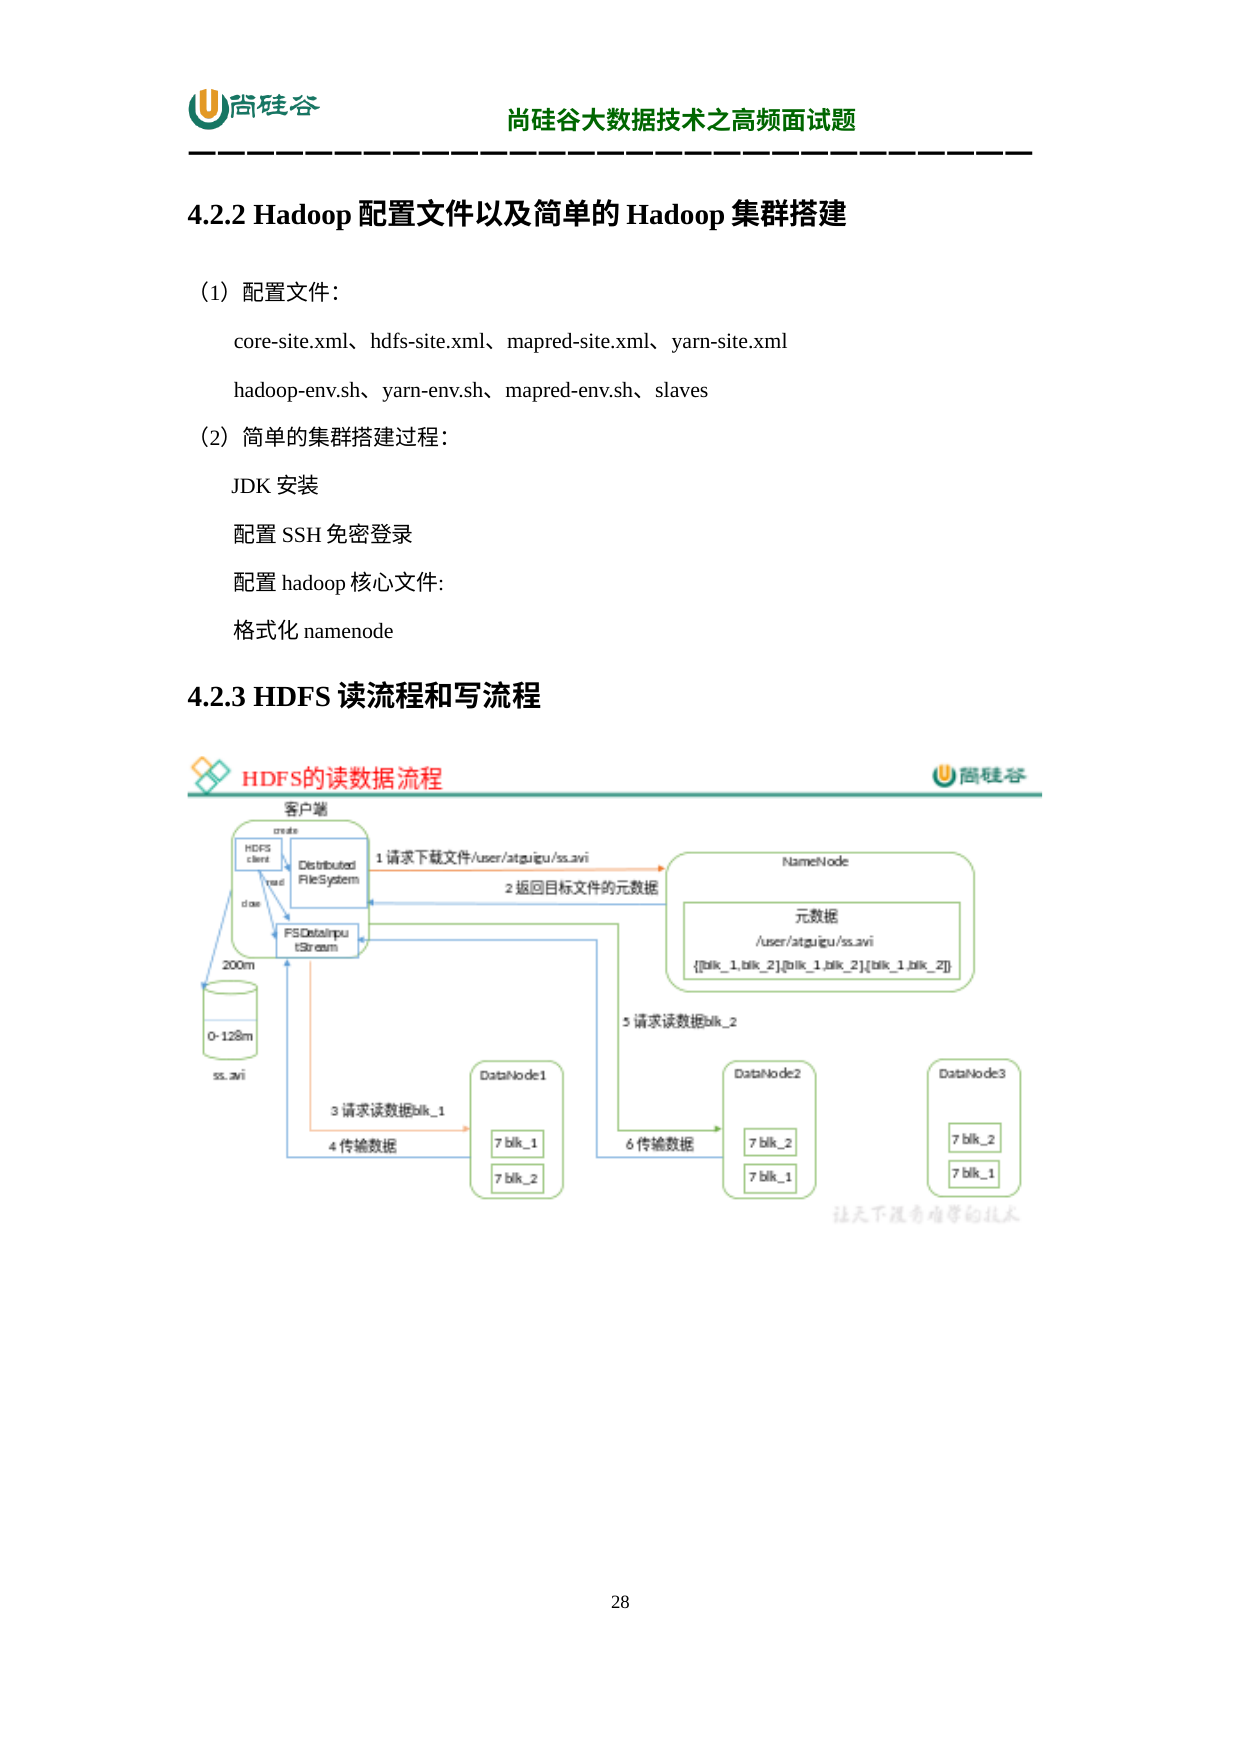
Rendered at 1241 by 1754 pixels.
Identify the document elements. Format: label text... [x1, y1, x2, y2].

text hadoop-env.sh、yarn-env.sh、mapred-env.sh、slaves [233, 371, 1053, 404]
text （2）简单的集群搭建过程： [187, 420, 1053, 452]
text （1）配置文件： [187, 275, 1053, 307]
subtitle 4.2.2 Hadoop配置文件以及简单的Hadoop集群搭建 [187, 179, 1053, 244]
text core-site.xml、hdfs-site.xml、mapred-site.xml、yarn-site.xml [233, 323, 1053, 356]
text 配置hadoop核心文件: [233, 565, 1053, 597]
text 格式化namenode [233, 613, 1053, 646]
text 配置SSH免密登录 [233, 516, 1053, 549]
subtitle 4.2.3 HDFS读流程和写流程 [187, 661, 1053, 726]
text JDK安装 [187, 468, 1053, 501]
